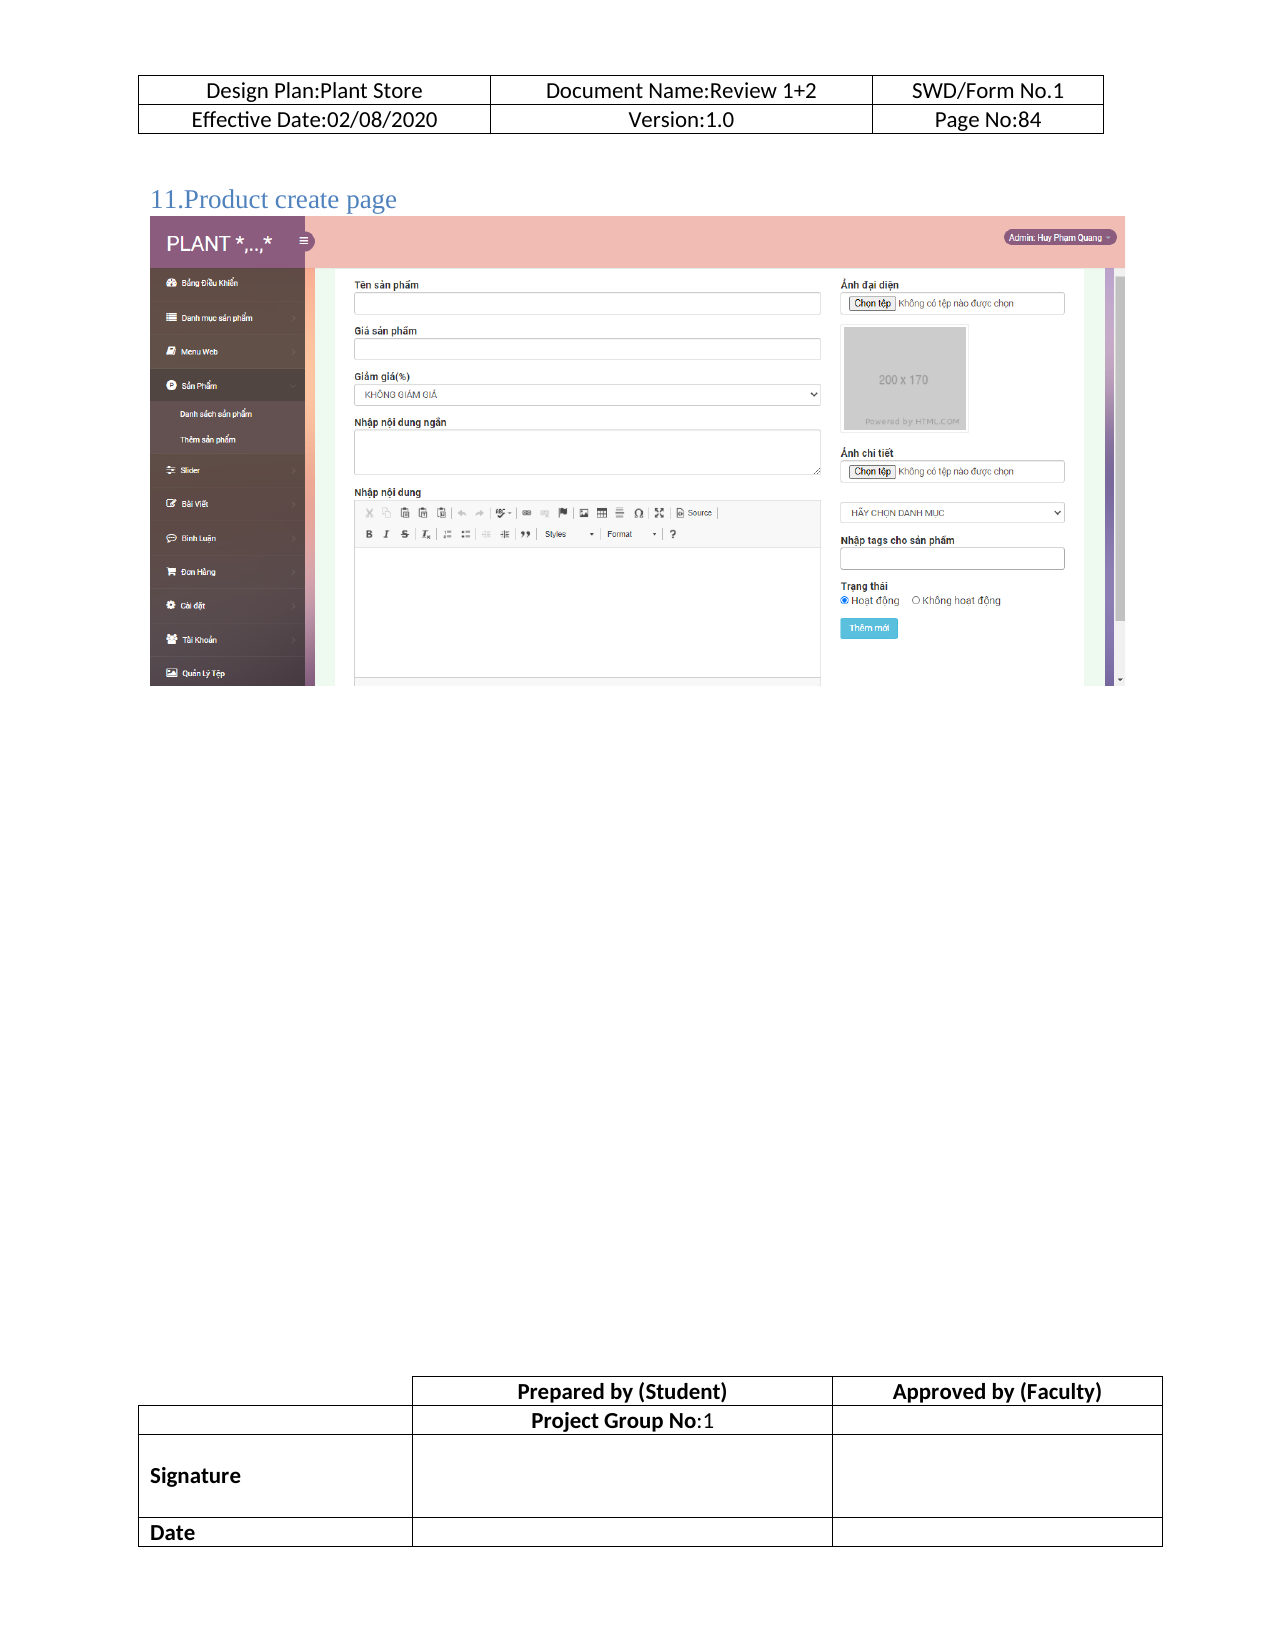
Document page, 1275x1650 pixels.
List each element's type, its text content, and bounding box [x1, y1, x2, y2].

picture [150, 216, 1125, 686]
subtitle 11.Product create page [150, 183, 1125, 214]
